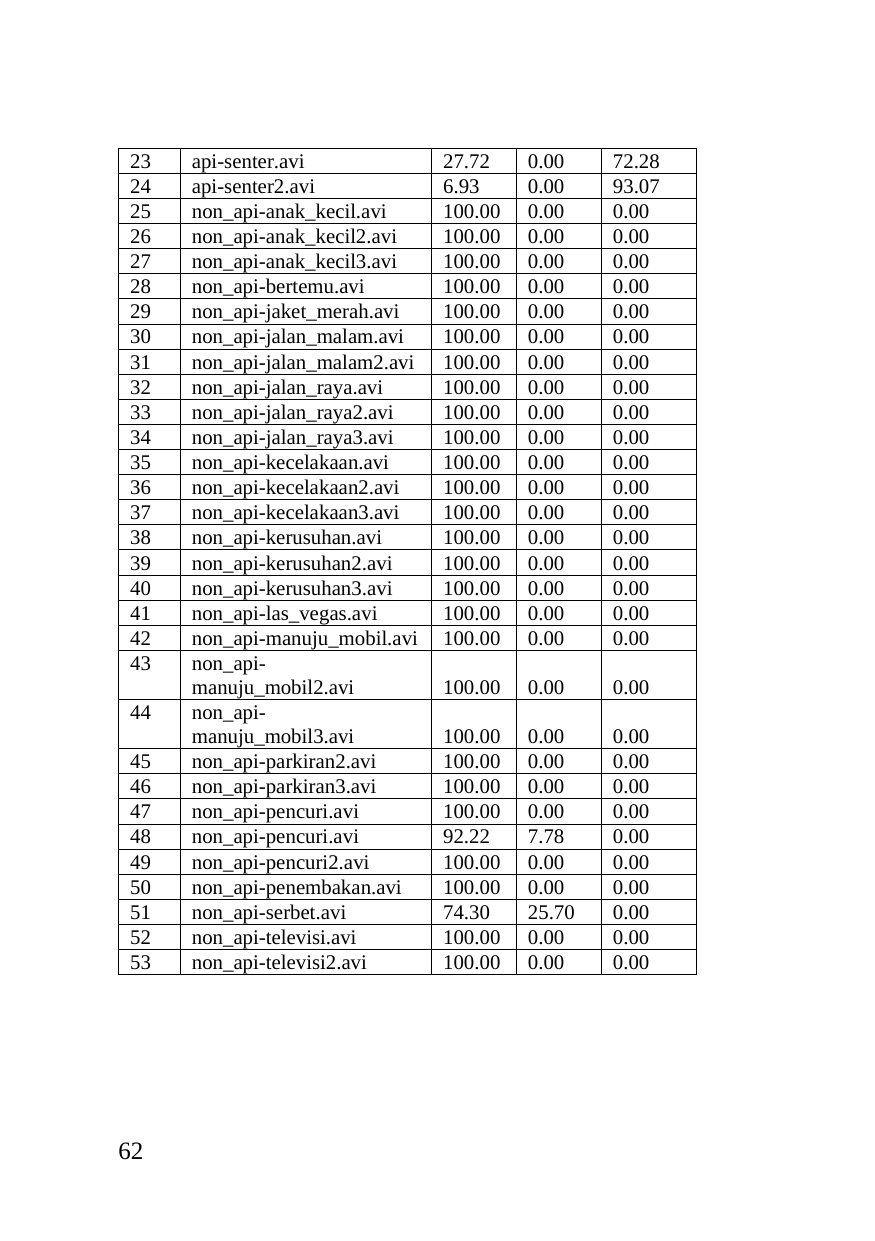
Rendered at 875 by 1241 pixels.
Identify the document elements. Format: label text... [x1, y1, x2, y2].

table_cell 25.70 [517, 900, 601, 924]
table_cell non_api-kerusuhan3.avi [181, 576, 431, 599]
table_cell 0.00 [517, 450, 601, 474]
table_cell non_api-anak_kecil3.avi [181, 249, 431, 273]
table_cell non_api-pencuri.avi [181, 825, 431, 848]
table_cell 42 [119, 626, 180, 650]
table_cell 6.93 [432, 174, 516, 198]
table_cell 0.00 [602, 425, 696, 449]
table_cell 0.00 [602, 774, 696, 798]
table_cell 100.00 [432, 875, 516, 899]
table_cell 46 [119, 774, 180, 798]
table_cell 45 [119, 749, 180, 773]
table_cell 0.00 [517, 950, 601, 974]
table_cell 0.00 [517, 224, 601, 248]
table_cell 93.07 [602, 174, 696, 198]
table_cell 100.00 [432, 626, 516, 650]
table_cell 0.00 [602, 799, 696, 823]
table_cell 100.00 [432, 651, 516, 699]
table_cell 0.00 [517, 149, 601, 173]
table_cell 0.00 [602, 850, 696, 874]
table_cell 0.00 [517, 299, 601, 323]
table_cell 72.28 [602, 149, 696, 173]
table_cell non_api-kerusuhan2.avi [181, 550, 431, 574]
table_cell 100.00 [432, 249, 516, 273]
table_cell non_api-televisi2.avi [181, 950, 431, 974]
table_cell 50 [119, 875, 180, 899]
table_cell non_api-jalan_raya3.avi [181, 425, 431, 449]
table_cell 100.00 [432, 224, 516, 248]
table_cell non_api-manuju_mobil2.avi [181, 651, 431, 699]
table_cell 0.00 [517, 199, 601, 223]
table_cell 34 [119, 425, 180, 449]
table_cell 0.00 [517, 700, 601, 748]
table_cell 0.00 [602, 550, 696, 574]
table_cell 0.00 [517, 626, 601, 650]
table_cell 40 [119, 576, 180, 599]
table_cell 0.00 [602, 601, 696, 625]
table_cell non_api-parkiran3.avi [181, 774, 431, 798]
table_cell non_api-jalan_malam2.avi [181, 350, 431, 374]
table_cell 23 [119, 149, 180, 173]
table_cell 31 [119, 350, 180, 374]
table_cell non_api-serbet.avi [181, 900, 431, 924]
table_cell 0.00 [602, 500, 696, 524]
table_cell non_api-pencuri2.avi [181, 850, 431, 874]
table_cell 0.00 [602, 925, 696, 949]
table_cell 28 [119, 274, 180, 298]
table_cell non_api-kerusuhan.avi [181, 525, 431, 549]
table_cell 0.00 [517, 249, 601, 273]
table_cell 0.00 [517, 799, 601, 823]
table_cell 43 [119, 651, 180, 699]
table_cell 0.00 [517, 325, 601, 348]
table_cell 52 [119, 925, 180, 949]
table_cell 0.00 [517, 925, 601, 949]
table_cell 0.00 [517, 400, 601, 424]
table_cell 25 [119, 199, 180, 223]
table_cell non_api-parkiran2.avi [181, 749, 431, 773]
table_cell 0.00 [602, 525, 696, 549]
table_cell 0.00 [517, 350, 601, 374]
table_cell 30 [119, 325, 180, 348]
table_cell 48 [119, 825, 180, 848]
table_cell 0.00 [517, 375, 601, 399]
table_cell 0.00 [517, 274, 601, 298]
table_cell 0.00 [517, 601, 601, 625]
table_cell 100.00 [432, 525, 516, 549]
table_cell 100.00 [432, 325, 516, 348]
table_cell non_api-kecelakaan2.avi [181, 475, 431, 499]
table_cell 0.00 [602, 199, 696, 223]
table_cell api-senter.avi [181, 149, 431, 173]
table_cell 0.00 [602, 299, 696, 323]
table_cell non_api-manuju_mobil.avi [181, 626, 431, 650]
table_cell 29 [119, 299, 180, 323]
table_cell 0.00 [602, 375, 696, 399]
table_cell 37 [119, 500, 180, 524]
table_cell 100.00 [432, 500, 516, 524]
table_cell 0.00 [517, 774, 601, 798]
table_cell 0.00 [602, 475, 696, 499]
table_cell 100.00 [432, 799, 516, 823]
table_cell 100.00 [432, 601, 516, 625]
table_cell 74.30 [432, 900, 516, 924]
table_cell 0.00 [517, 651, 601, 699]
table_cell non_api-bertemu.avi [181, 274, 431, 298]
table_cell non_api-televisi.avi [181, 925, 431, 949]
table_cell 0.00 [517, 174, 601, 198]
table_cell 0.00 [517, 425, 601, 449]
table_cell non_api-kecelakaan3.avi [181, 500, 431, 524]
table_cell 0.00 [517, 850, 601, 874]
table_cell non_api-penembakan.avi [181, 875, 431, 899]
table_cell 0.00 [517, 475, 601, 499]
table_cell 36 [119, 475, 180, 499]
table_cell 39 [119, 550, 180, 574]
table_cell non_api-kecelakaan.avi [181, 450, 431, 474]
table_cell 35 [119, 450, 180, 474]
table_cell 100.00 [432, 274, 516, 298]
table_cell 100.00 [432, 199, 516, 223]
table_cell 47 [119, 799, 180, 823]
table_cell 0.00 [602, 400, 696, 424]
table_cell 0.00 [602, 224, 696, 248]
table_cell 100.00 [432, 425, 516, 449]
table_cell 41 [119, 601, 180, 625]
table_cell non_api-jalan_malam.avi [181, 325, 431, 348]
table_cell 100.00 [432, 700, 516, 748]
table_cell 0.00 [602, 900, 696, 924]
table_cell 26 [119, 224, 180, 248]
table_cell 27 [119, 249, 180, 273]
table_cell 0.00 [602, 274, 696, 298]
table_cell 24 [119, 174, 180, 198]
table_cell 100.00 [432, 950, 516, 974]
table_cell 0.00 [517, 525, 601, 549]
table_cell 100.00 [432, 475, 516, 499]
table_cell 100.00 [432, 850, 516, 874]
table_cell 0.00 [602, 325, 696, 348]
table_cell 0.00 [602, 450, 696, 474]
table_cell non_api-anak_kecil.avi [181, 199, 431, 223]
table_cell 0.00 [602, 249, 696, 273]
table_cell 100.00 [432, 749, 516, 773]
table_cell 0.00 [602, 950, 696, 974]
table_cell 0.00 [602, 576, 696, 599]
table_cell 0.00 [602, 749, 696, 773]
table_cell 0.00 [517, 749, 601, 773]
table_cell 0.00 [517, 576, 601, 599]
table_cell 100.00 [432, 550, 516, 574]
table_cell 0.00 [602, 700, 696, 748]
table_cell 0.00 [602, 875, 696, 899]
table_cell 44 [119, 700, 180, 748]
table_cell non_api-anak_kecil2.avi [181, 224, 431, 248]
table_cell 100.00 [432, 450, 516, 474]
table_cell 32 [119, 375, 180, 399]
table_cell 7.78 [517, 825, 601, 848]
table_cell 0.00 [602, 626, 696, 650]
table_cell 100.00 [432, 400, 516, 424]
table_cell 100.00 [432, 774, 516, 798]
table_cell non_api-las_vegas.avi [181, 601, 431, 625]
table_cell 100.00 [432, 925, 516, 949]
table_cell non_api-jalan_raya.avi [181, 375, 431, 399]
table_cell 100.00 [432, 375, 516, 399]
table_cell 100.00 [432, 576, 516, 599]
table_cell 0.00 [602, 350, 696, 374]
table_cell api-senter2.avi [181, 174, 431, 198]
table_cell 51 [119, 900, 180, 924]
table_cell 27.72 [432, 149, 516, 173]
table_cell 0.00 [602, 825, 696, 848]
table_cell 0.00 [517, 550, 601, 574]
table_cell 100.00 [432, 350, 516, 374]
table_cell 53 [119, 950, 180, 974]
table_cell 49 [119, 850, 180, 874]
table_cell 0.00 [602, 651, 696, 699]
table_cell non_api-jalan_raya2.avi [181, 400, 431, 424]
table_cell 33 [119, 400, 180, 424]
table_cell 100.00 [432, 299, 516, 323]
table_cell non_api-jaket_merah.avi [181, 299, 431, 323]
table_cell 0.00 [517, 500, 601, 524]
table_cell non_api-manuju_mobil3.avi [181, 700, 431, 748]
table_cell non_api-pencuri.avi [181, 799, 431, 823]
table_cell 92.22 [432, 825, 516, 848]
table_cell 0.00 [517, 875, 601, 899]
table_cell 38 [119, 525, 180, 549]
